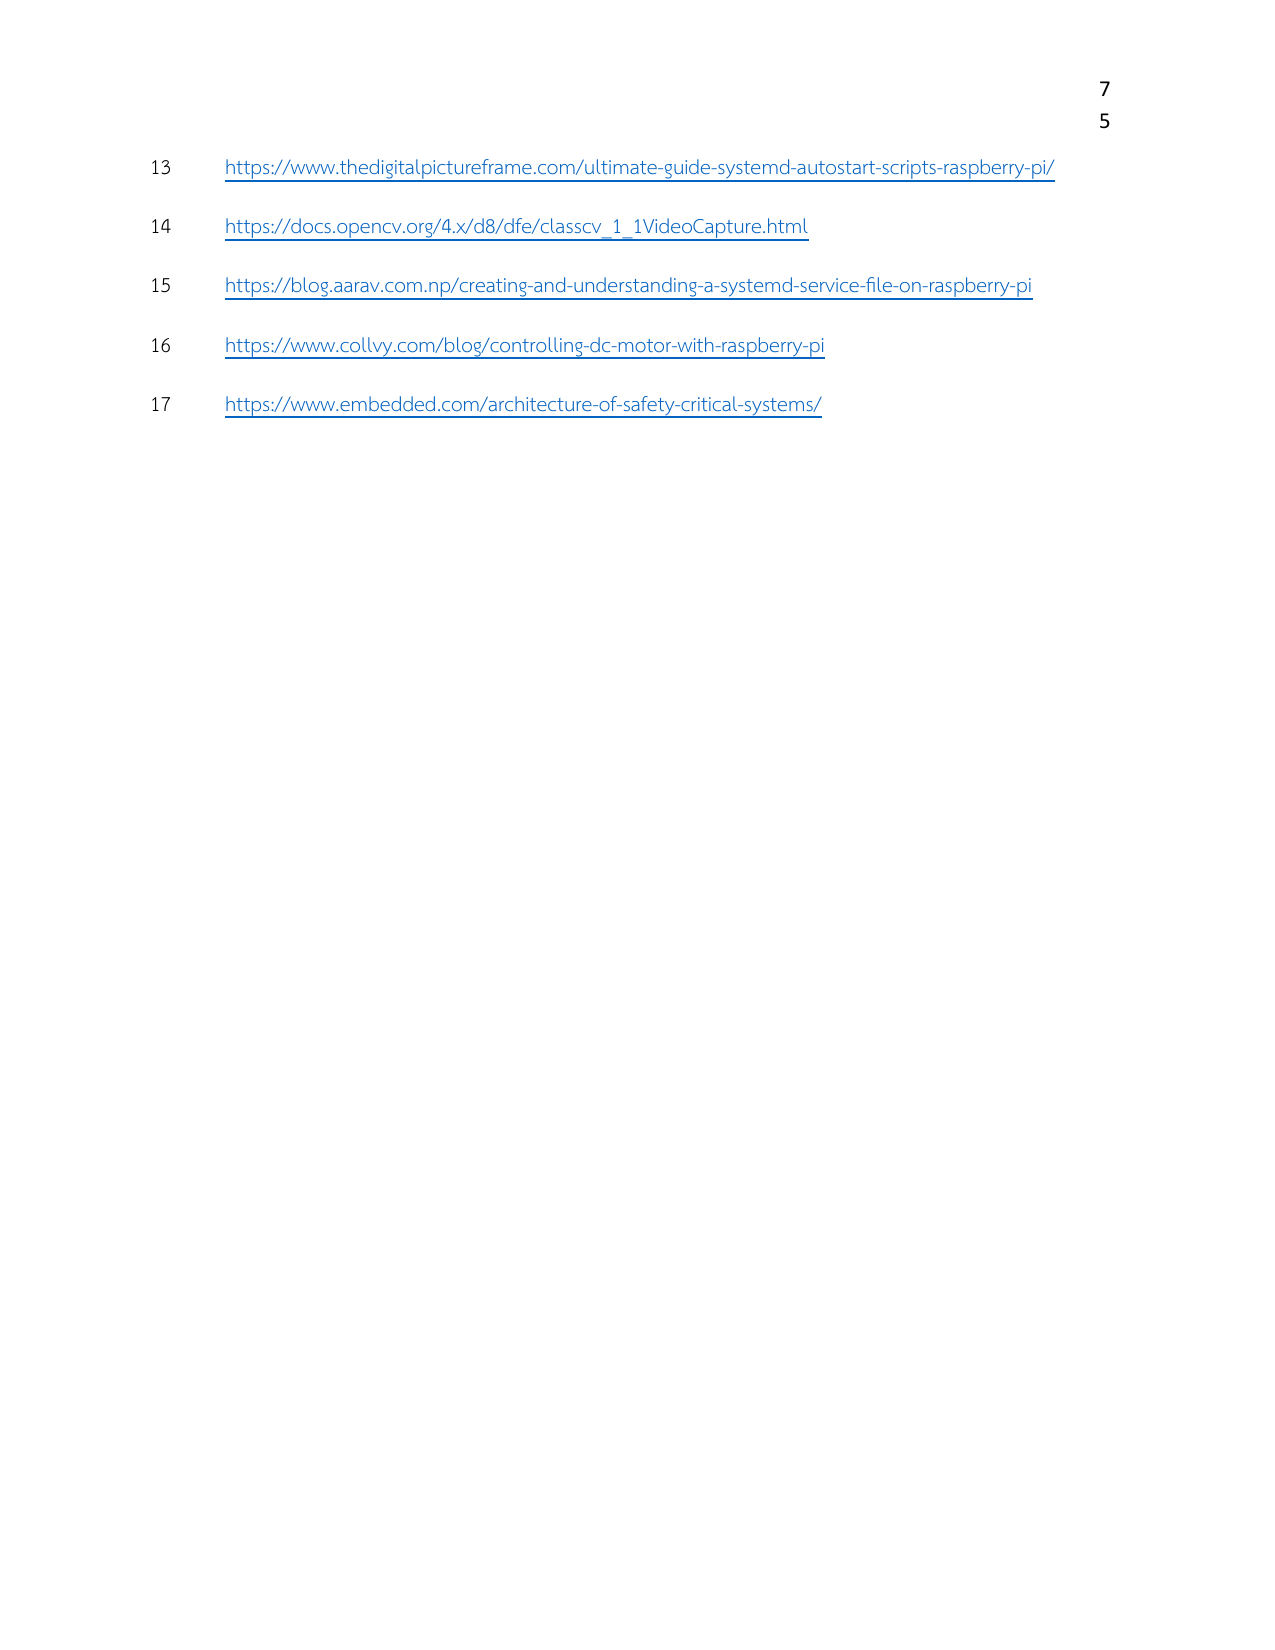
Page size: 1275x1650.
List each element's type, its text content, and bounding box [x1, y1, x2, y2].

text 17 https://www.embedded.com/architecture-of-safety-critical-systems/ [150, 386, 1125, 424]
text 13 https://www.thedigitalpictureframe.com/ultimate-guide-systemd-autostart-scripts-raspberry-pi/ [150, 150, 1125, 188]
text 14 https://docs.opencv.org/4.x/d8/dfe/classcv_1_1VideoCapture.html [150, 209, 1125, 247]
text 15 https://blog.aarav.com.np/creating-and-understanding-a-systemd-service-file-on-raspberry-pi [150, 268, 1125, 306]
text 16 https://www.collvy.com/blog/controlling-dc-motor-with-raspberry-pi [150, 327, 1125, 365]
